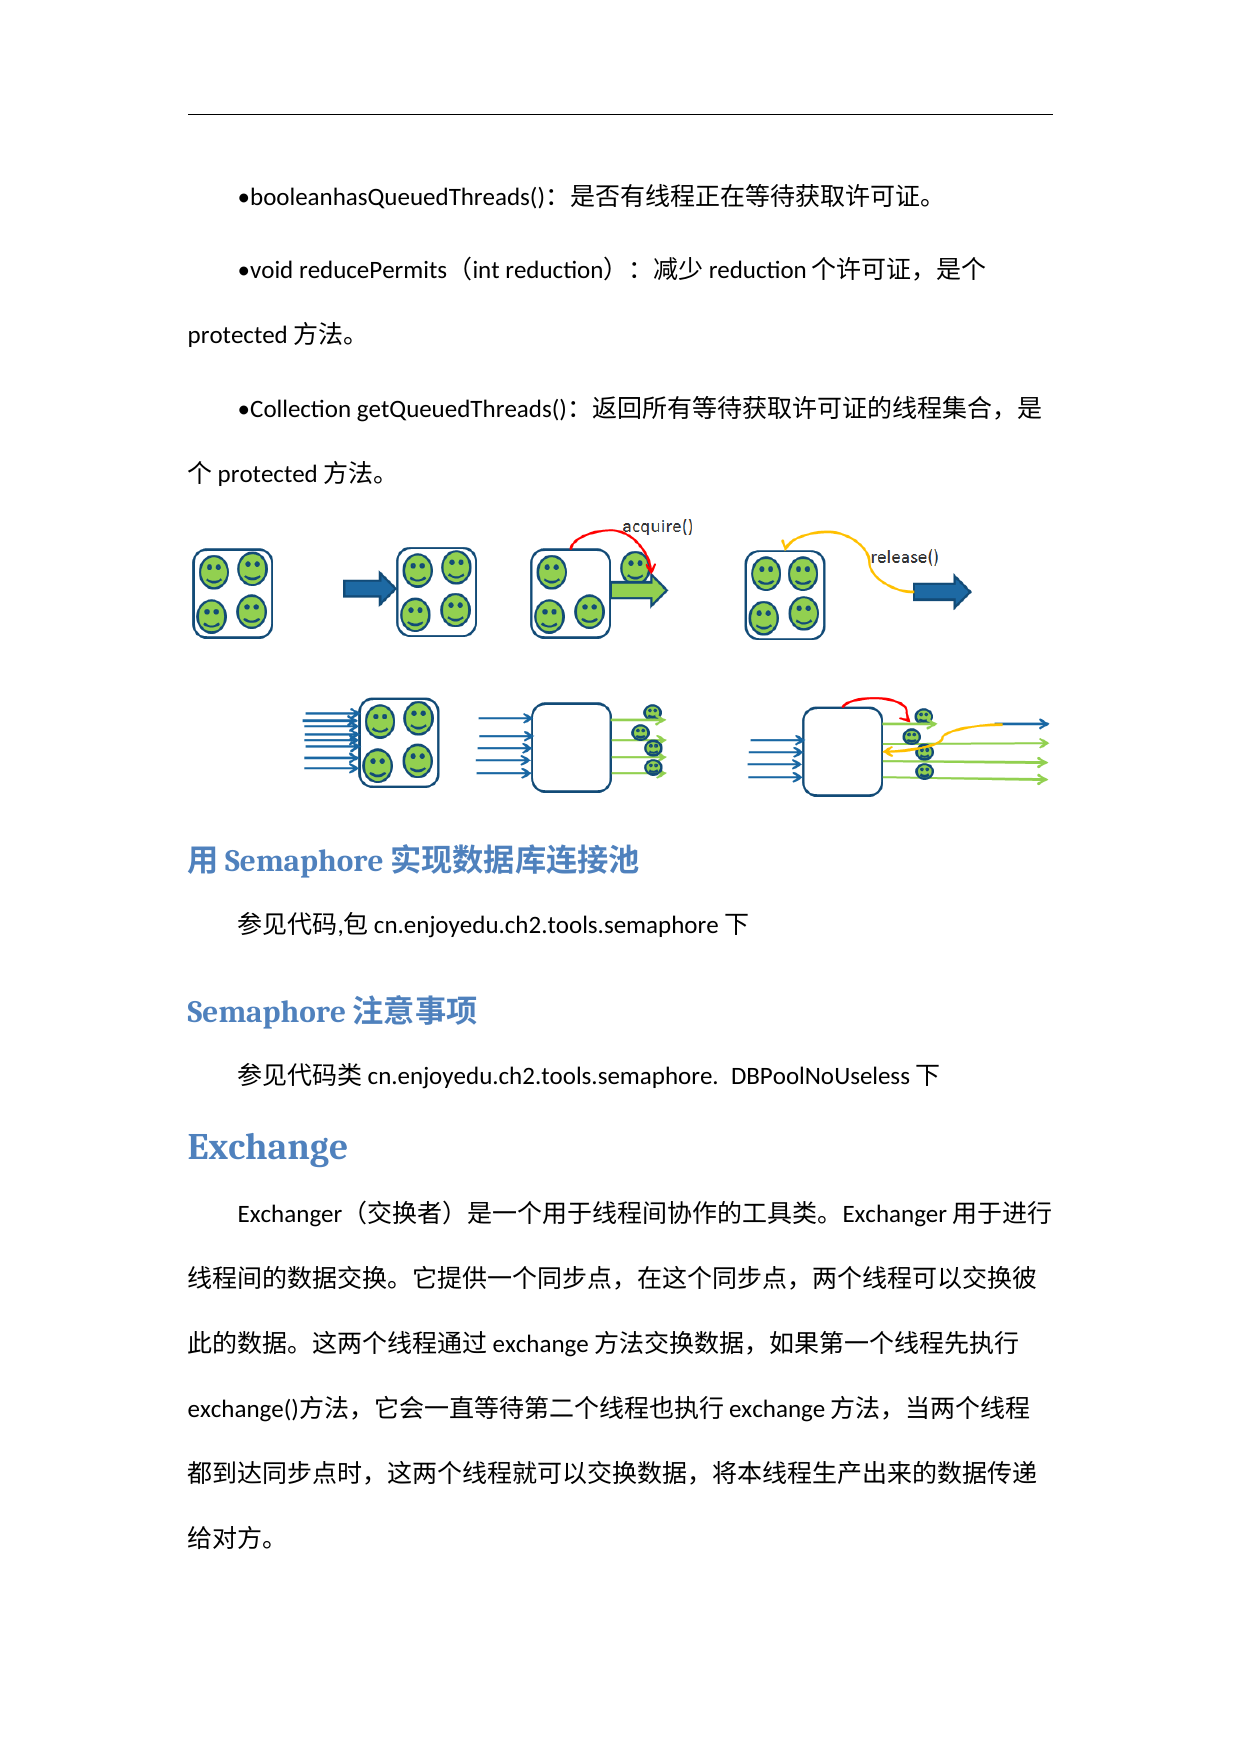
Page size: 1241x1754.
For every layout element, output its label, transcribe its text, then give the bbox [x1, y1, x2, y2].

subtitle Semaphore注意事项 [187, 976, 1053, 1041]
text Exchanger（交换者）是一个用于线程间协作的工具类。Exchanger用于进行线程间的数据交换。它提供一个同步点，在这个同步点，两个线程可以交换彼此的数据。这两个线程通过exchange方法交换数据，如果第一个线程先执行exchange()方法，它会一直等待第二个线程也执行exchange方法，当两个线程都到达同步点时，这两个线程就可以交换数据，将本线程生产出来的数据传递给对方。 [187, 1179, 1053, 1569]
subtitle 用Semaphore实现数据库连接池 [187, 825, 1053, 890]
text •Collection getQueuedThreads()：返回所有等待获取许可证的线程集合，是个protected方法。 [187, 374, 1053, 504]
text •booleanhasQueuedThreads()：是否有线程正在等待获取许可证。 [187, 162, 1053, 227]
text •void reducePermits（int reduction）：减少reduction个许可证，是个protected方法。 [187, 235, 1053, 365]
picture [187, 519, 1053, 798]
text 参见代码,包cn.enjoyedu.ch2.tools.semaphore下 [187, 890, 1053, 955]
text 参见代码类cn.enjoyedu.ch2.tools.semaphore. DBPoolNoUseless下 [187, 1041, 1053, 1106]
subtitle Exchange [187, 1114, 1053, 1179]
